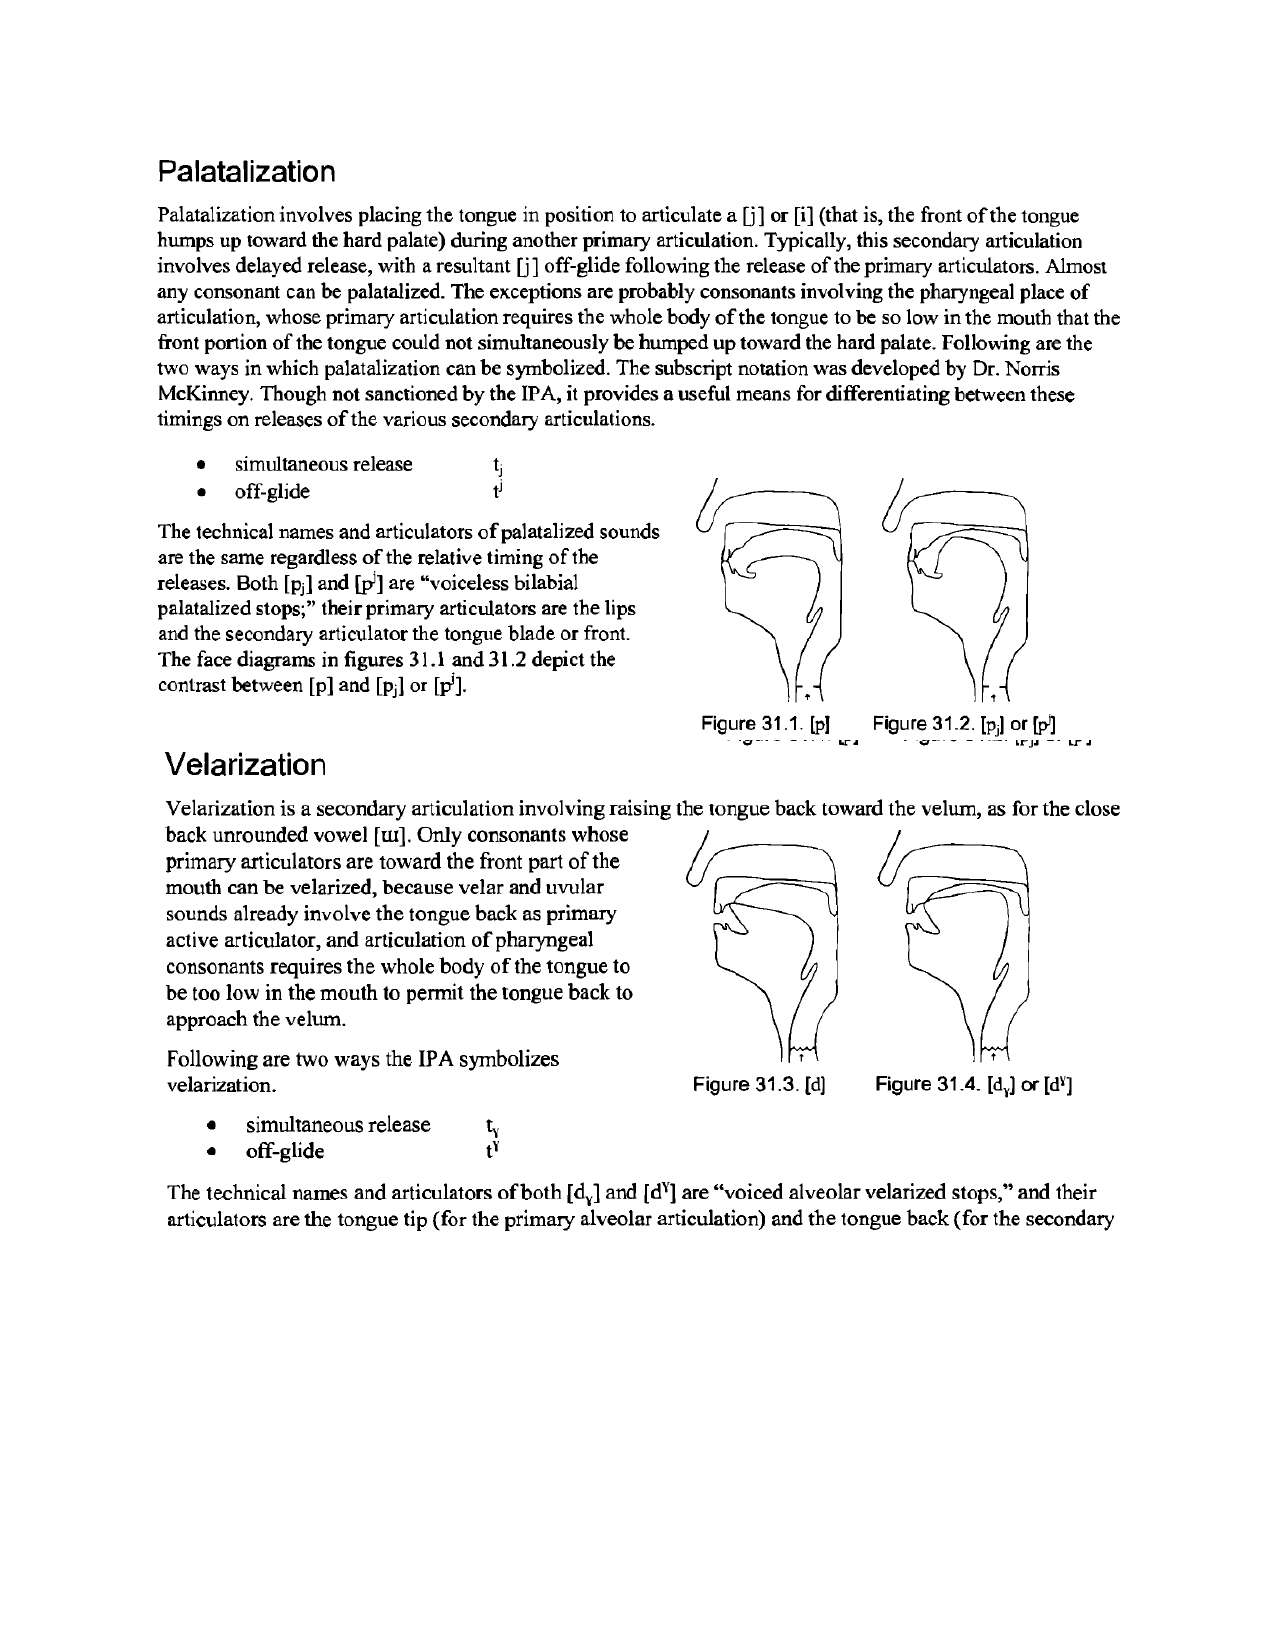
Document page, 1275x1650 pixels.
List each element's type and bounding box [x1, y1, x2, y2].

picture [150, 150, 1125, 1242]
